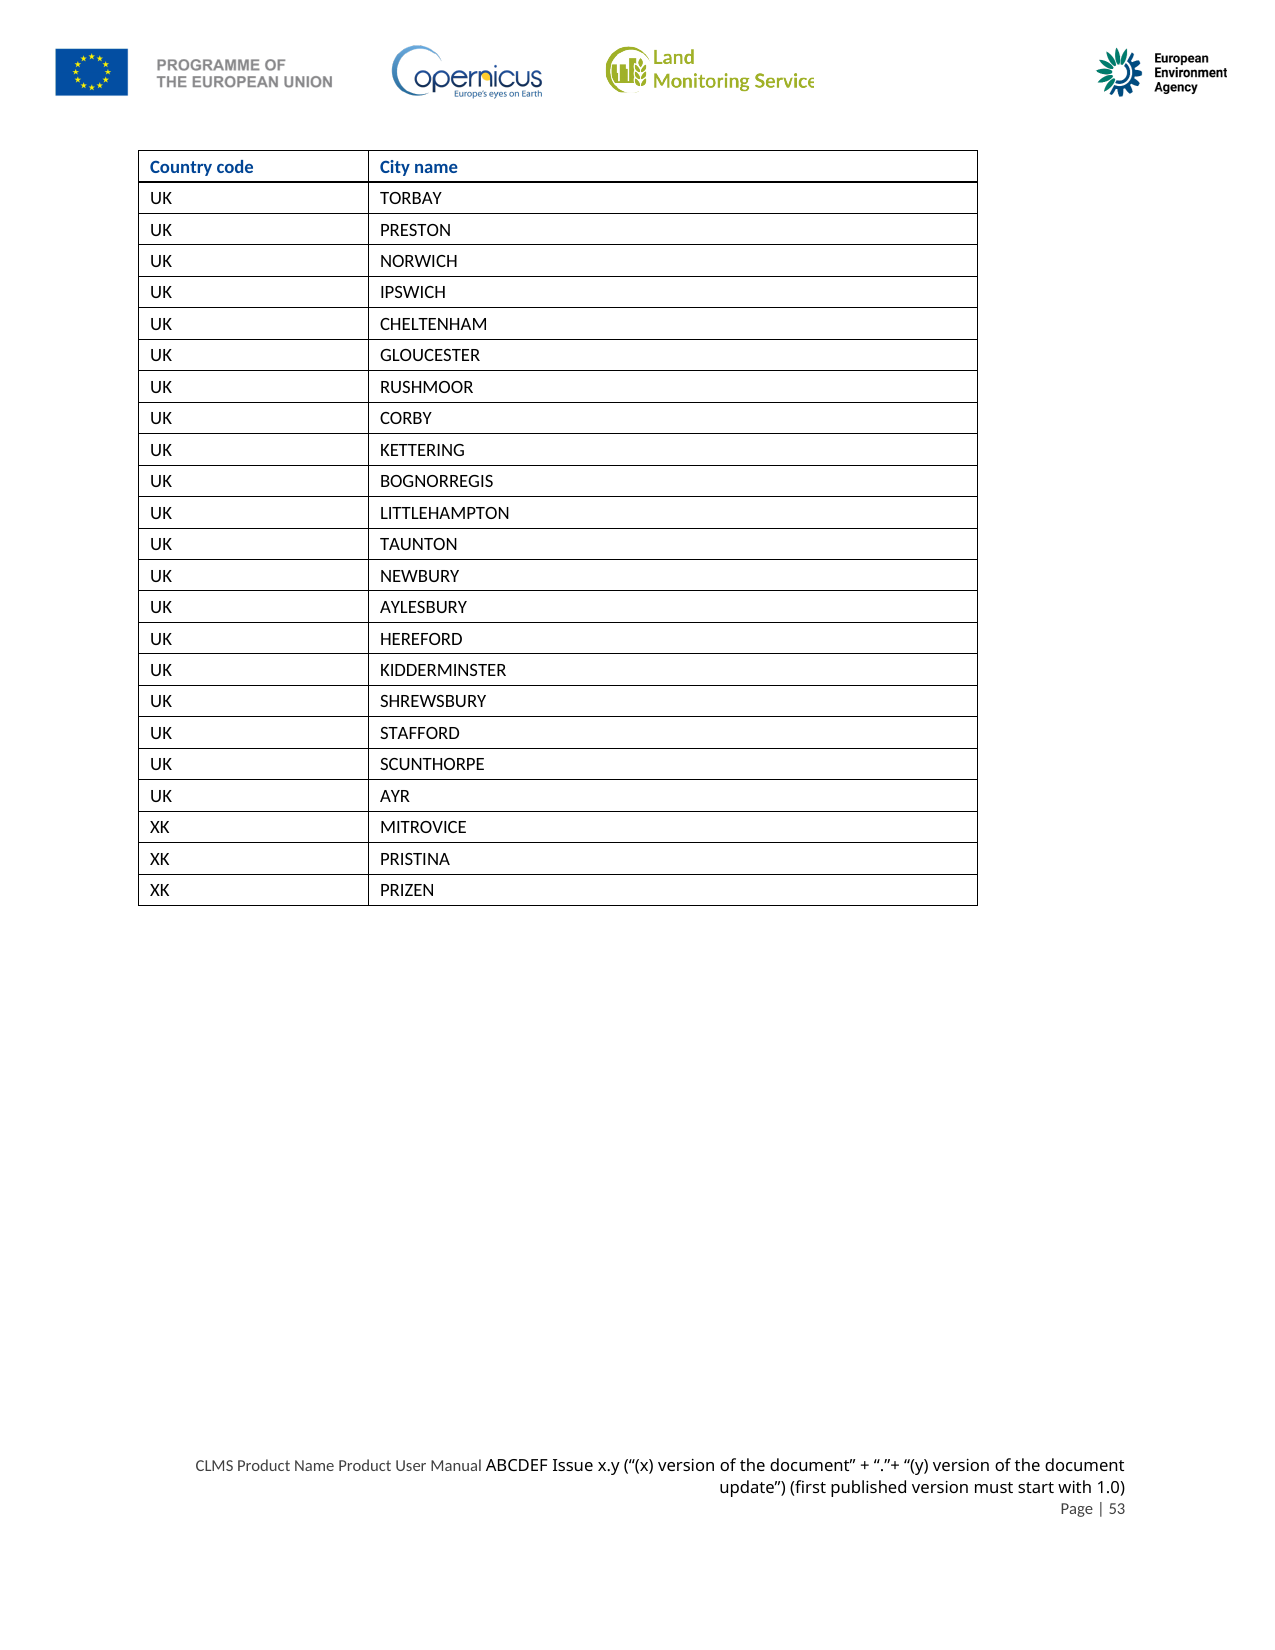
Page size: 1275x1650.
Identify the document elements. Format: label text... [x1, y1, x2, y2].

picture [1094, 46, 1228, 97]
table_cell PRESTON [369, 214, 977, 244]
picture [605, 46, 814, 93]
table_cell XK [139, 875, 368, 905]
table_cell PRIZEN [369, 875, 977, 905]
table_cell STAFFORD [369, 717, 977, 748]
table_cell XK [139, 843, 368, 873]
table_cell UK [139, 623, 368, 653]
table_cell KIDDERMINSTER [369, 654, 977, 685]
table_cell UK [139, 686, 368, 716]
table_cell UK [139, 403, 368, 433]
table_cell UK [139, 308, 368, 339]
table_cell UK [139, 749, 368, 779]
table_header City name [369, 151, 977, 181]
table_cell AYLESBURY [369, 591, 977, 622]
table_cell UK [139, 529, 368, 559]
table_cell UK [139, 466, 368, 496]
table_cell UK [139, 277, 368, 307]
table_cell UK [139, 371, 368, 402]
table_cell UK [139, 780, 368, 811]
table_cell CORBY [369, 403, 977, 433]
table_cell SCUNTHORPE [369, 749, 977, 779]
table_cell XK [139, 812, 368, 842]
table_cell CHELTENHAM [369, 308, 977, 339]
table_cell MITROVICE [369, 812, 977, 842]
table_cell UK [139, 497, 368, 527]
table_cell UK [139, 654, 368, 685]
table_cell NEWBURY [369, 560, 977, 590]
table_cell TAUNTON [369, 529, 977, 559]
table_cell HEREFORD [369, 623, 977, 653]
table_cell PRISTINA [369, 843, 977, 873]
table_cell UK [139, 340, 368, 370]
table_cell TORBAY [369, 183, 977, 213]
table_cell UK [139, 214, 368, 244]
table_cell SHREWSBURY [369, 686, 977, 716]
table_cell UK [139, 245, 368, 276]
table_cell RUSHMOOR [369, 371, 977, 402]
table_cell KETTERING [369, 434, 977, 464]
table_header Country code [139, 151, 368, 181]
picture [371, 15, 560, 130]
table_cell GLOUCESTER [369, 340, 977, 370]
table_cell UK [139, 434, 368, 464]
table_cell NORWICH [369, 245, 977, 276]
picture [29, 21, 351, 124]
table_cell IPSWICH [369, 277, 977, 307]
table_cell BOGNORREGIS [369, 466, 977, 496]
table_cell AYR [369, 780, 977, 811]
table_cell UK [139, 183, 368, 213]
table_cell UK [139, 591, 368, 622]
table_cell UK [139, 717, 368, 748]
table_cell LITTLEHAMPTON [369, 497, 977, 527]
table_cell UK [139, 560, 368, 590]
